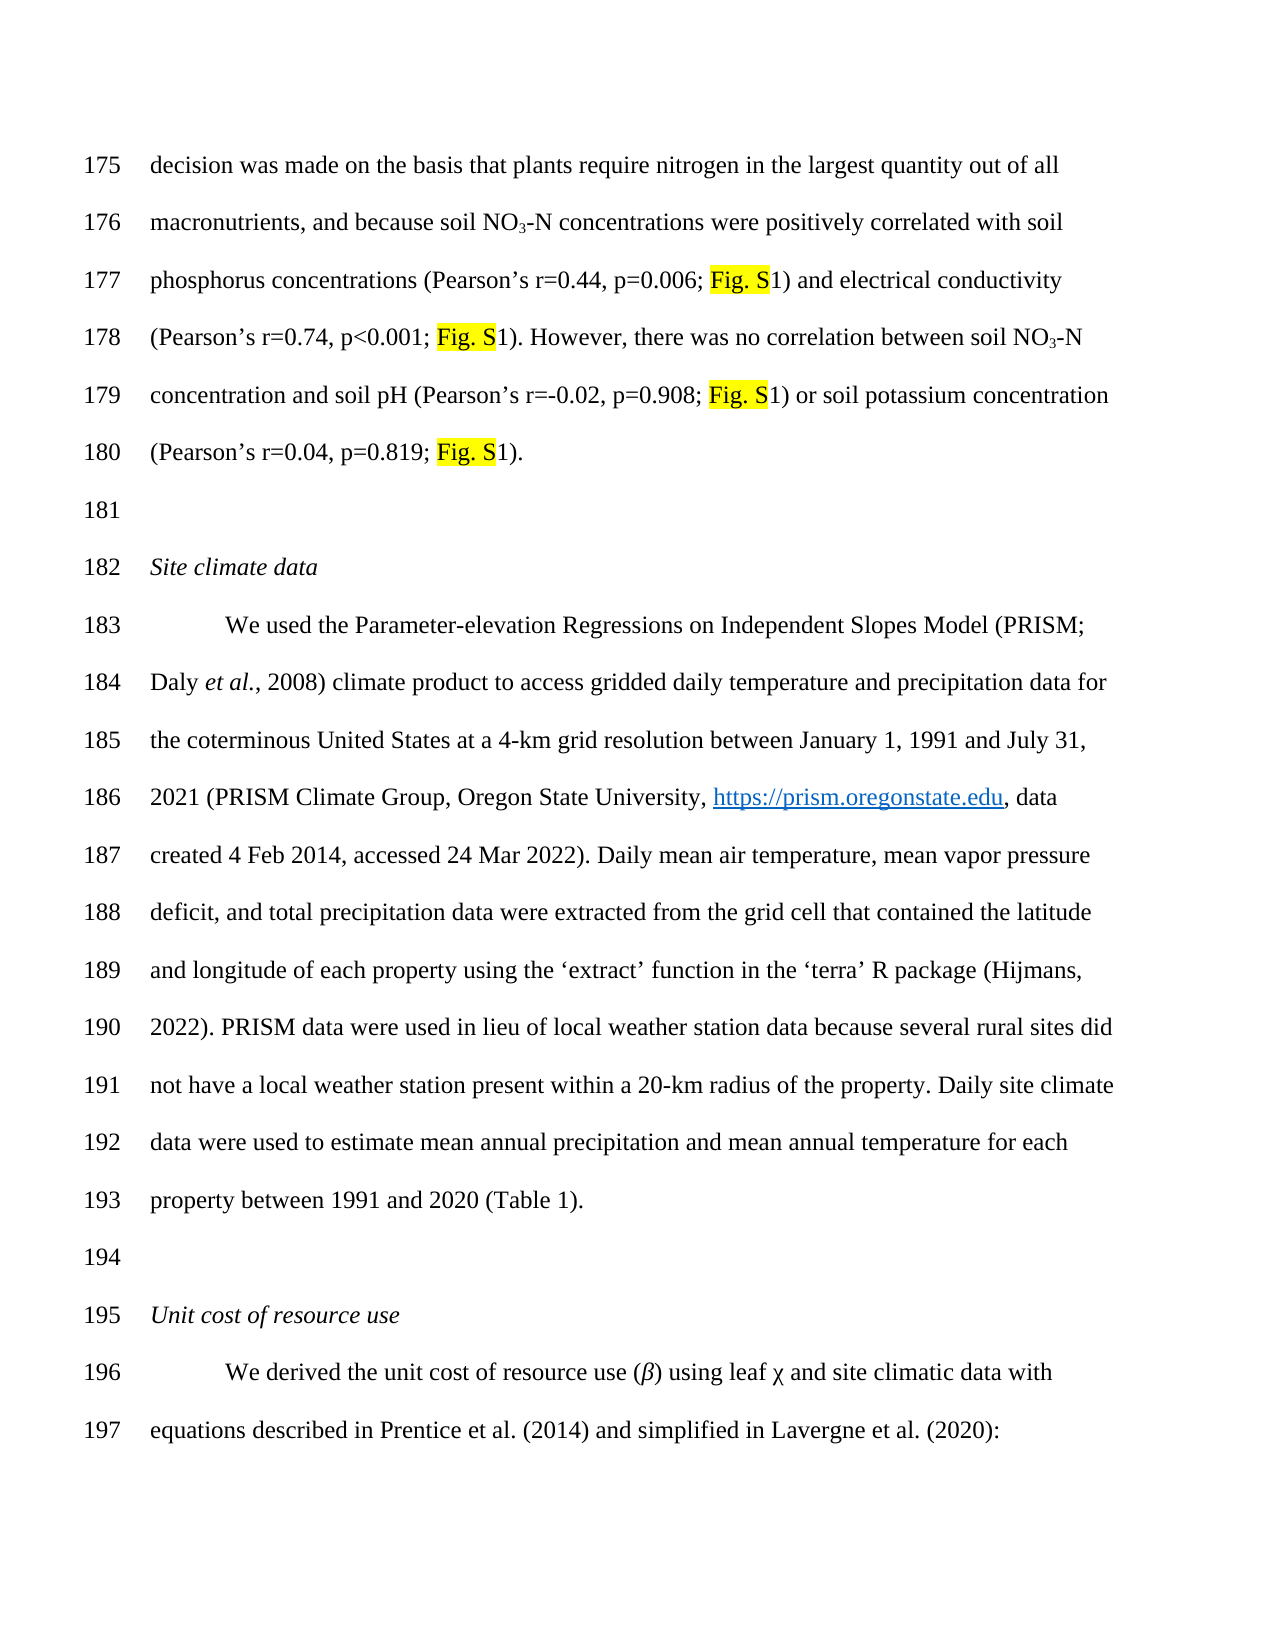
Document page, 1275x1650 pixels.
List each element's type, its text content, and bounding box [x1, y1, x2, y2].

text We derived the unit cost of resource use (β) using leaf χ and site climatic data with equations described in Prentice et al. (2014) and simplified in Lavergne et al. (2020): [150, 1357, 1125, 1444]
text We used the Parameter-elevation Regressions on Independent Slopes Model (PRISM; Daly et al., 2008) climate product to access gridded daily temperature and precipitation data for the coterminous United States at a 4-km grid resolution between January 1, 1991 and July 31, 2021 (PRISM Climate Group, Oregon State University, https://prism.oregonstate.edu, data created 4 Feb 2014, accessed 24 Mar 2022). Daily mean air temperature, mean vapor pressure deficit, and total precipitation data were extracted from the grid cell that contained the latitude and longitude of each property using the ‘extract’ function in the ‘terra’ R package (Hijmans, 2022). PRISM data were used in lieu of local weather station data because several rural sites did not have a local weather station present within a 20-km radius of the property. Daily site climate data were used to estimate mean annual precipitation and mean annual temperature for each property between 1991 and 2020 (Table 1). [150, 610, 1125, 1214]
text Site climate data [150, 552, 1125, 581]
text Unit cost of resource use [150, 1300, 1125, 1329]
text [150, 150, 1125, 466]
